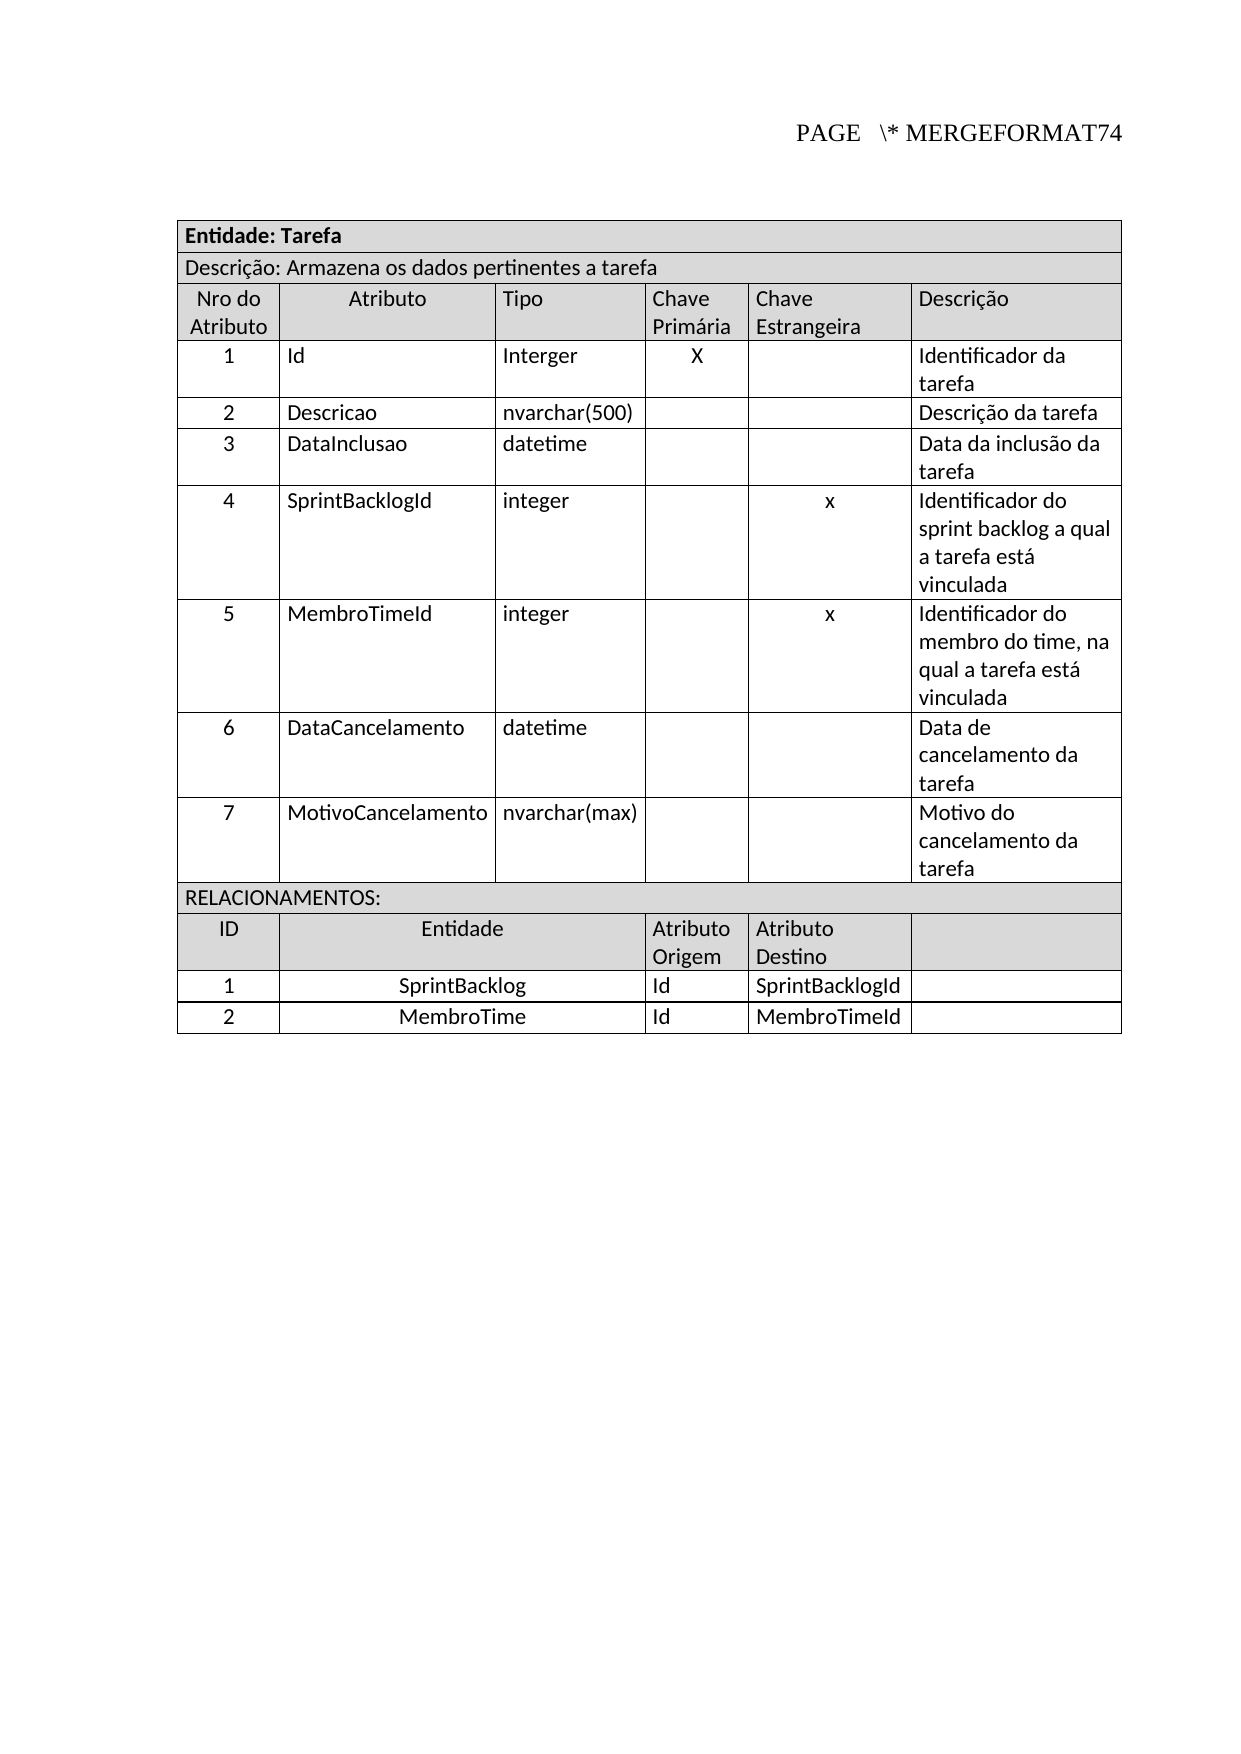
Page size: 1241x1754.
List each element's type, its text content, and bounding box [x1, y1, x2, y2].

table_cell datetime [496, 713, 645, 797]
table_cell SprintBacklogId [280, 486, 495, 598]
table_cell datetime [496, 429, 645, 485]
table_cell MembroTime [280, 1003, 645, 1033]
table_cell Id [646, 1003, 748, 1033]
table_cell integer [496, 600, 645, 712]
table_cell Id [646, 971, 748, 1001]
table_cell x [749, 486, 911, 598]
table_cell SprintBacklogId [749, 971, 911, 1001]
table_cell ID [178, 914, 279, 970]
table_cell 1 [178, 971, 279, 1001]
table_cell Descricao [280, 398, 495, 428]
table_cell Entidade [280, 914, 645, 970]
table_cell [646, 398, 748, 428]
table_cell Data de cancelamento da tarefa [912, 713, 1121, 797]
table_header Entidade: Tarefa [178, 221, 1121, 252]
table_cell Identificador da tarefa [912, 341, 1121, 397]
table_cell nvarchar(500) [496, 398, 645, 428]
table_cell [646, 429, 748, 485]
table_cell X [646, 341, 748, 397]
table_cell Data da inclusão da tarefa [912, 429, 1121, 485]
table_cell [646, 798, 748, 882]
table_cell [749, 798, 911, 882]
table_cell 1 [178, 341, 279, 397]
table_cell RELACIONAMENTOS: [178, 883, 1121, 913]
table_cell [749, 341, 911, 397]
table_cell 2 [178, 398, 279, 428]
table_cell Id [280, 341, 495, 397]
table_cell [912, 914, 1121, 970]
table_cell Chave Estrangeira [749, 284, 911, 340]
table_cell Identificador do membro do time, na qual a tarefa está vinculada [912, 600, 1121, 712]
table_cell [749, 398, 911, 428]
table_cell [646, 713, 748, 797]
table_cell nvarchar(max) [496, 798, 645, 882]
table_cell Atributo Destino [749, 914, 911, 970]
table_cell MotivoCancelamento [280, 798, 495, 882]
table_cell Descrição [912, 284, 1121, 340]
table_cell integer [496, 486, 645, 598]
table_cell Nro do Atributo [178, 284, 279, 340]
table_cell [912, 971, 1121, 1001]
table_cell Descrição: Armazena os dados pertinentes a tarefa [178, 253, 1121, 283]
table_cell 4 [178, 486, 279, 598]
table_cell [749, 429, 911, 485]
table_cell 3 [178, 429, 279, 485]
table_cell 2 [178, 1003, 279, 1033]
table_cell Tipo [496, 284, 645, 340]
table_cell [749, 713, 911, 797]
table_cell Interger [496, 341, 645, 397]
table_cell x [749, 600, 911, 712]
table_cell MembroTimeId [749, 1003, 911, 1033]
table_cell DataInclusao [280, 429, 495, 485]
table_cell Atributo [280, 284, 495, 340]
table_cell [646, 486, 748, 598]
table_cell Chave Primária [646, 284, 748, 340]
table_cell 5 [178, 600, 279, 712]
table_cell Descrição da tarefa [912, 398, 1121, 428]
table_cell Atributo Origem [646, 914, 748, 970]
table_cell DataCancelamento [280, 713, 495, 797]
table_cell 6 [178, 713, 279, 797]
table_cell Identificador do sprint backlog a qual a tarefa está vinculada [912, 486, 1121, 598]
table_cell 7 [178, 798, 279, 882]
table_cell [912, 1003, 1121, 1033]
table_cell Motivo do cancelamento da tarefa [912, 798, 1121, 882]
table_cell SprintBacklog [280, 971, 645, 1001]
table_cell MembroTimeId [280, 600, 495, 712]
table_cell [646, 600, 748, 712]
